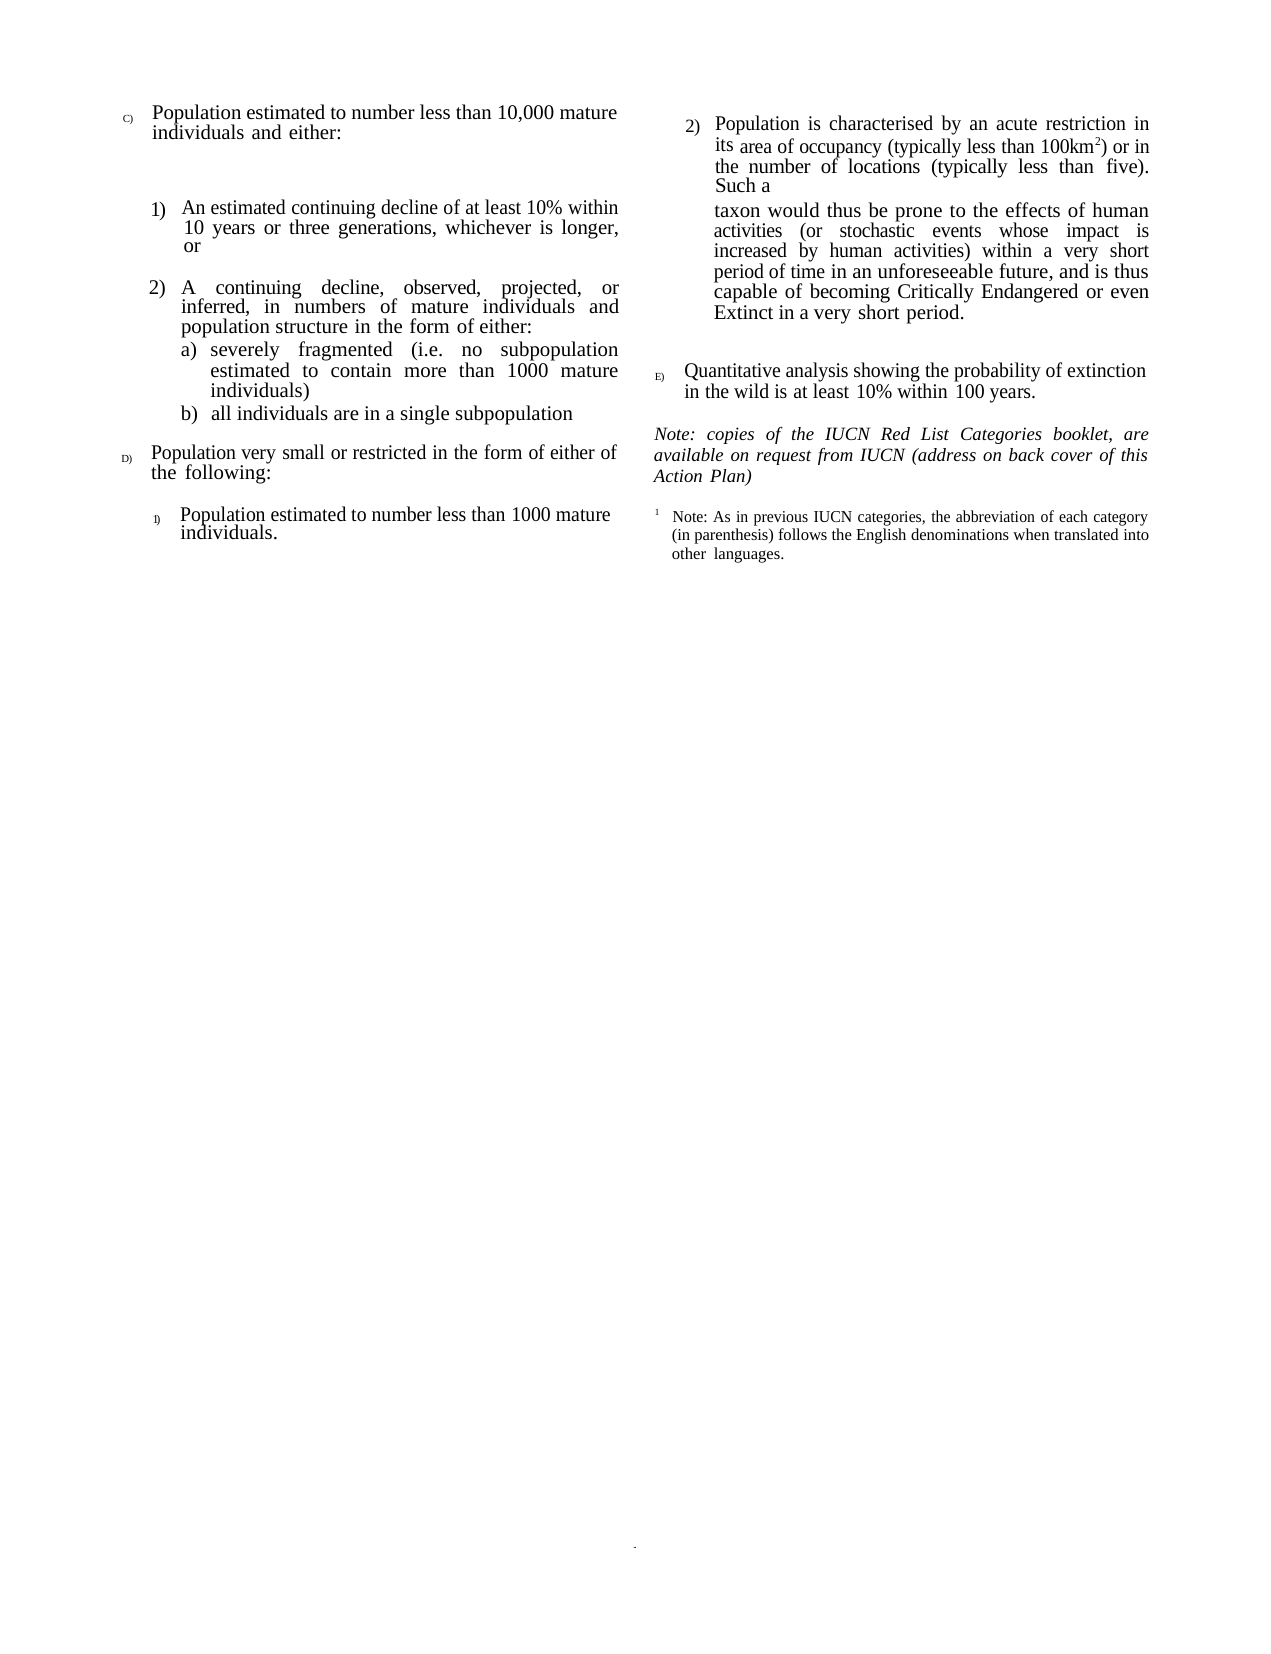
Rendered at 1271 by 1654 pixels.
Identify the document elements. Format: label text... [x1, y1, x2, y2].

list Quantitative analysis showing the probability of extinction in the wild is at least 10% within 100 years. [654, 362, 1148, 403]
list A continuing decline, observed, projected, or inferred, in numbers of mature individuals and population structure in the form of either: [149, 278, 619, 338]
text 1 Note: As in previous IUCN categories, the abbreviation of each category (in parenthesis) follows the English denominations when translated into other languages. [654, 508, 1149, 563]
text Note: copies of the IUCN Red List Categories booklet, are available on request from IUCN (address on back cover of this Action Plan) [654, 424, 1149, 486]
list Population very small or restricted in the form of either of the following: [121, 445, 618, 484]
list Population is characterised by an acute restriction in its area of occupancy (typically less than 100km2) or in the number of locations (typically less than five). Such a [685, 115, 1150, 197]
list Population estimated to number less than 10,000 mature individuals and either: [123, 105, 619, 144]
text taxon would thus be prone to the effects of human activities (or stochastic events whose impact is increased by human activities) within a very short period of time in an unforeseeable future, and is thus capable of becoming Critically Endangered or even Extinct in a very short period. [714, 201, 1149, 324]
list severely fragmented (i.e. no subpopulation estimated to contain more than 1000 mature individuals) [181, 340, 618, 402]
list all individuals are in a single subpopulation [181, 402, 618, 424]
list Population estimated to number less than 1000 mature individuals. [152, 507, 618, 544]
list An estimated continuing decline of at least 10% within 10 years or three generations, whichever is longer, or [150, 200, 619, 257]
